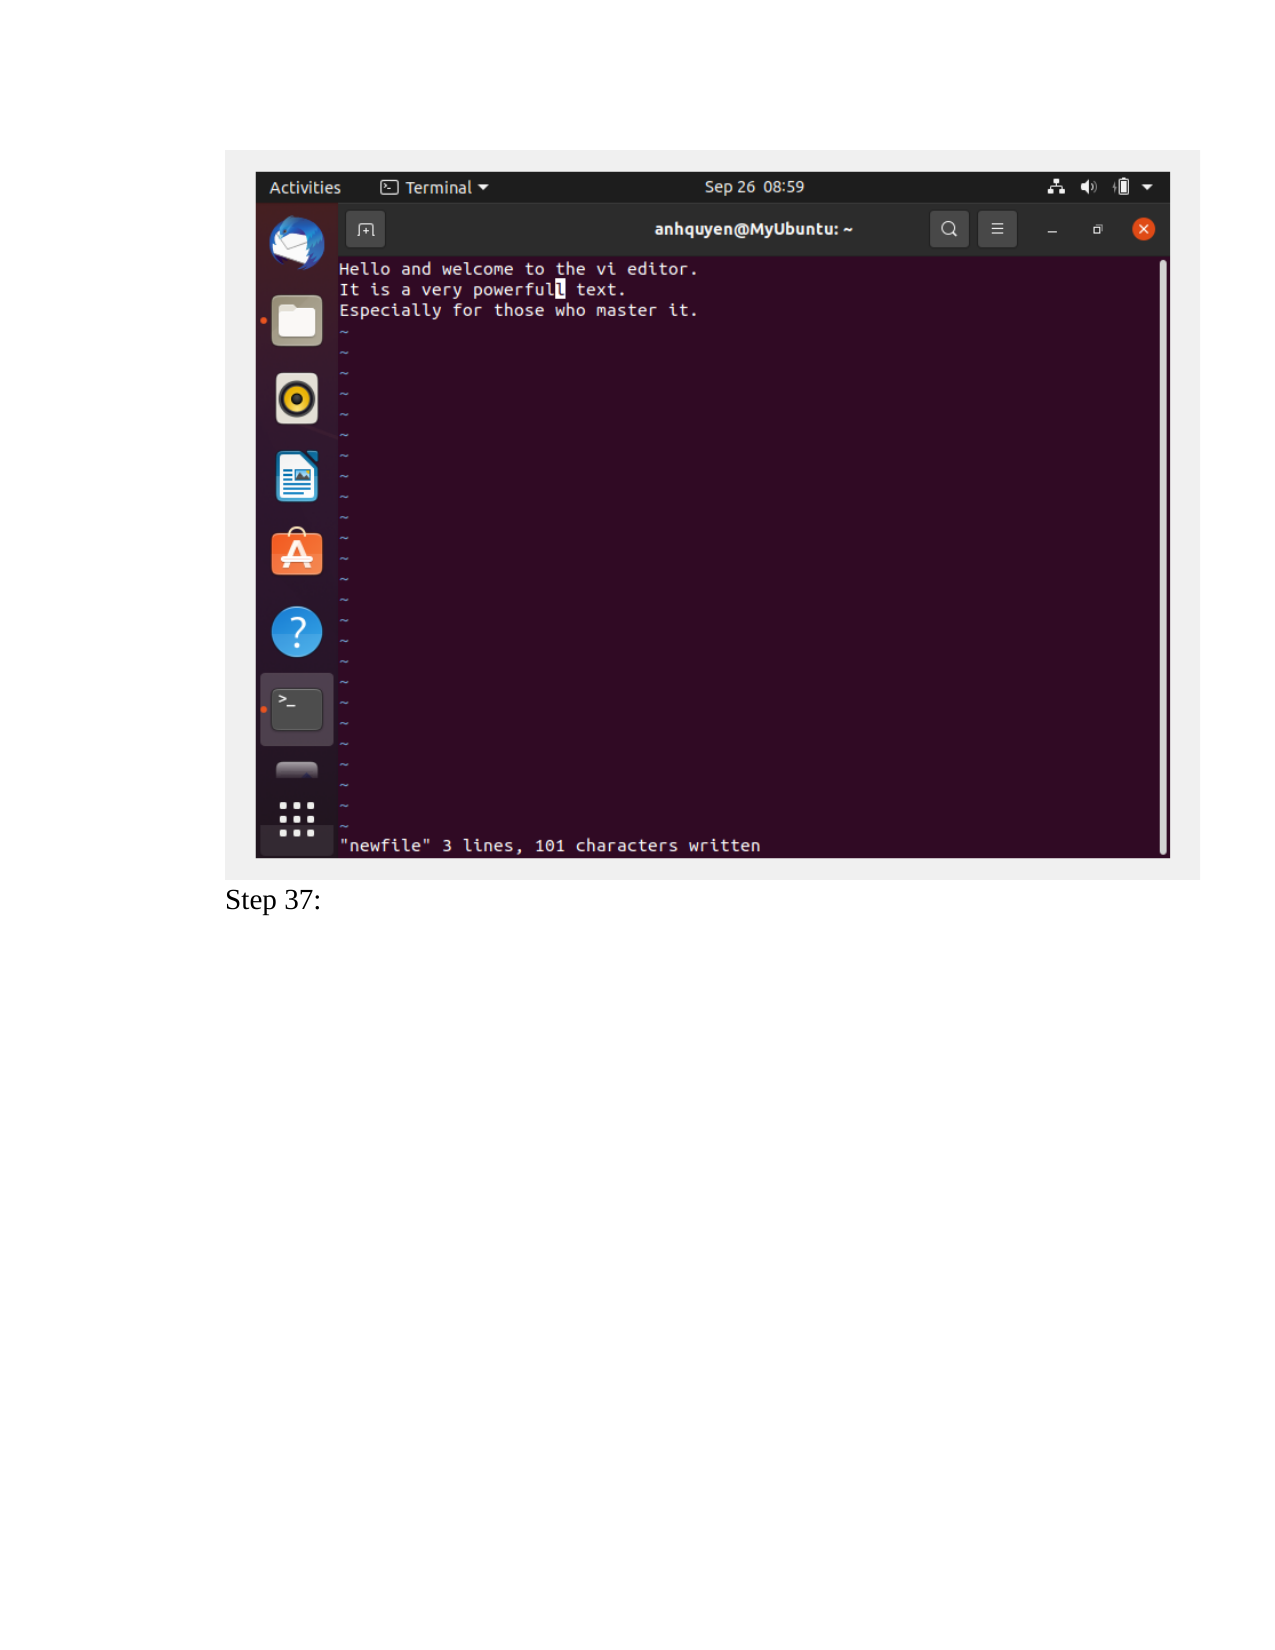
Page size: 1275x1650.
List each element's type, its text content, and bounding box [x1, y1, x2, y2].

picture [225, 150, 1200, 880]
list Step 37: [225, 882, 1125, 915]
